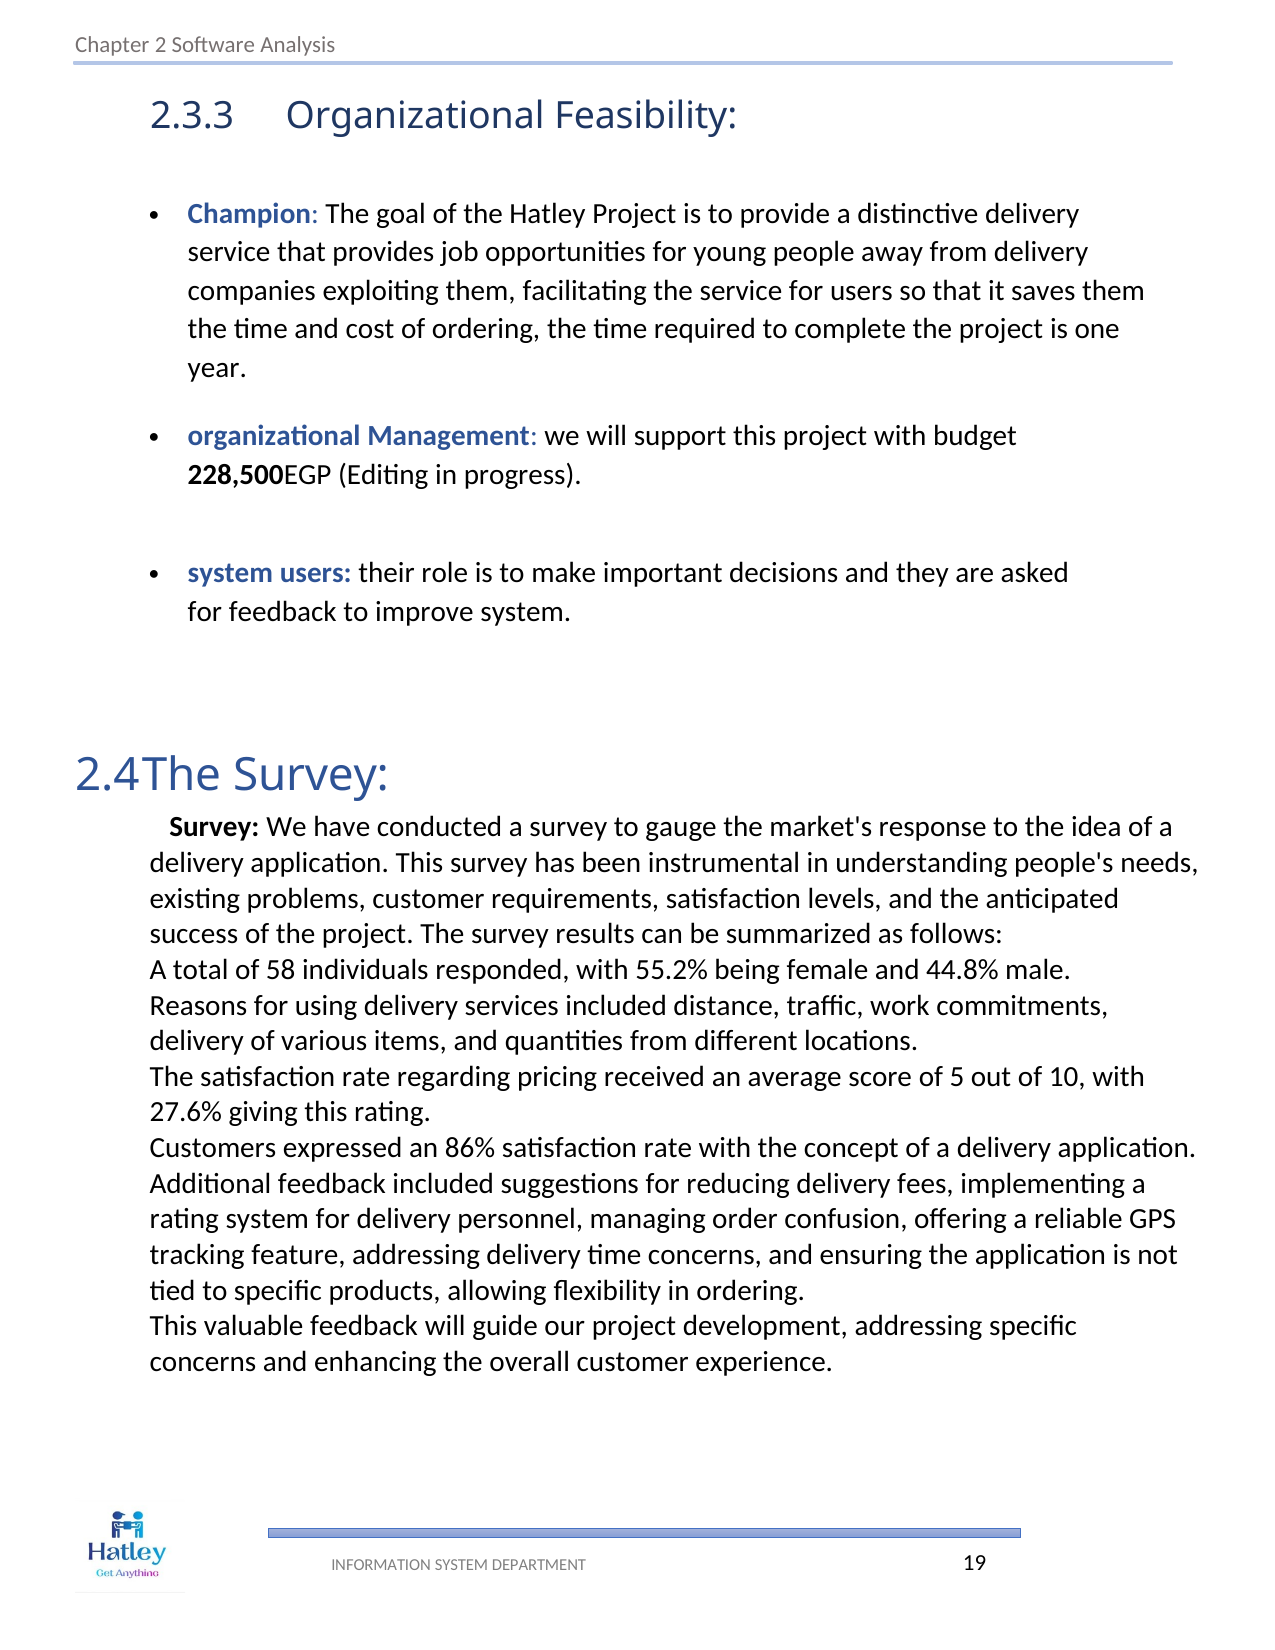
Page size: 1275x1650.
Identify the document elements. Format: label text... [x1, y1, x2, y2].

text The satisfaction rate regarding pricing received an average score of 5 out of 10, with 27.6% giving this rating. [149, 1058, 1190, 1129]
picture [75, 1498, 185, 1593]
list system users: their role is to make important decisions and they are asked for feedback to improve system. [150, 554, 1104, 628]
picture [269, 1529, 1020, 1537]
list Organizational Feasibility: [150, 88, 1248, 139]
list organizational Management: we will support this project with budget 228,500EGP (Editing in progress). [150, 417, 1164, 491]
subtitle The Survey: [75, 742, 1248, 804]
text Survey: We have conducted a survey to gauge the market's response to the idea of a delivery application. This survey has been instrumental in understanding people's needs, existing problems, customer requirements, satisfaction levels, and the anticipated success of the project. The survey results can be summarized as follows: [149, 808, 1201, 951]
list Champion: The goal of the Hatley Project is to provide a distinctive delivery service that provides job opportunities for young people away from delivery companies exploiting them, facilitating the service for users so that it saves them the time and cost of ordering, the time required to complete the project is one year. [150, 195, 1166, 384]
text Customers expressed an 86% satisfaction rate with the concept of a delivery application. Additional feedback included suggestions for reducing delivery fees, implementing a rating system for delivery personnel, managing order confusion, offering a reliable GPS tracking feature, addressing delivery time concerns, and ensuring the application is not tied to specific products, allowing flexibility in ordering. [149, 1129, 1199, 1307]
text A total of 58 individuals responded, with 55.2% being female and 44.8% male. Reasons for using delivery services included distance, traffic, work commitments, delivery of various items, and quantities from different locations. [149, 951, 1112, 1058]
text This valuable feedback will guide our project development, addressing specific concerns and enhancing the overall customer experience. [149, 1307, 1190, 1378]
